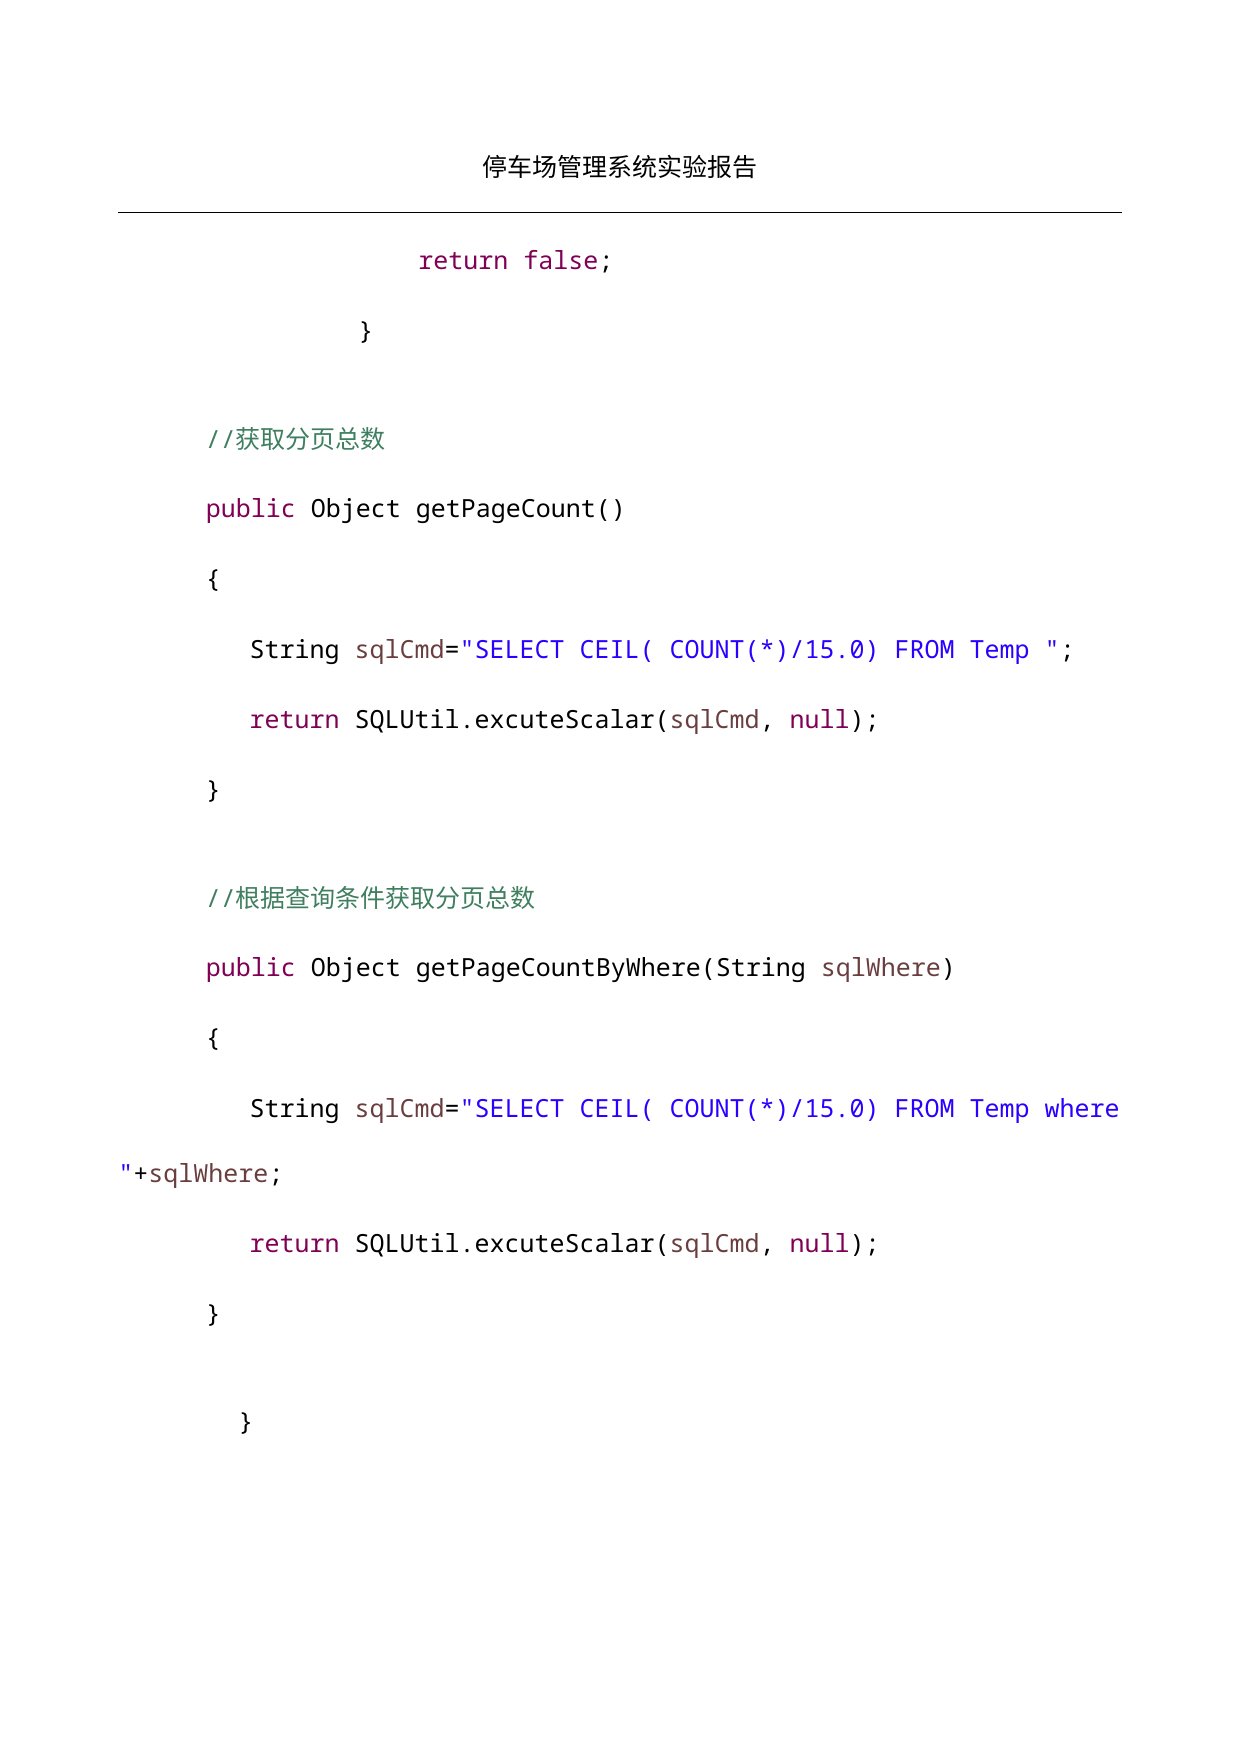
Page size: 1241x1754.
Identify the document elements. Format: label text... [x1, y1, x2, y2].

text //根据查询条件获取分页总数 [118, 864, 1122, 929]
text } [118, 756, 1122, 821]
text } [118, 1388, 1122, 1453]
text //获取分页总数 [118, 405, 1122, 470]
text return SQLUtil.excuteScalar(sqlCmd, null); [118, 686, 1122, 751]
text return false; [118, 227, 1122, 292]
text { [118, 546, 1122, 611]
text } [118, 1280, 1122, 1345]
text String sqlCmd="SELECT CEIL( COUNT(*)/15.0) FROM Temp "; [118, 616, 1122, 681]
text return SQLUtil.excuteScalar(sqlCmd, null); [118, 1210, 1122, 1275]
text public Object getPageCountByWhere(String sqlWhere) [118, 934, 1122, 999]
text { [118, 1004, 1122, 1069]
text public Object getPageCount() [118, 475, 1122, 540]
text } [118, 297, 1122, 362]
text String sqlCmd="SELECT CEIL( COUNT(*)/15.0) FROM Temp where "+sqlWhere; [118, 1075, 1122, 1205]
